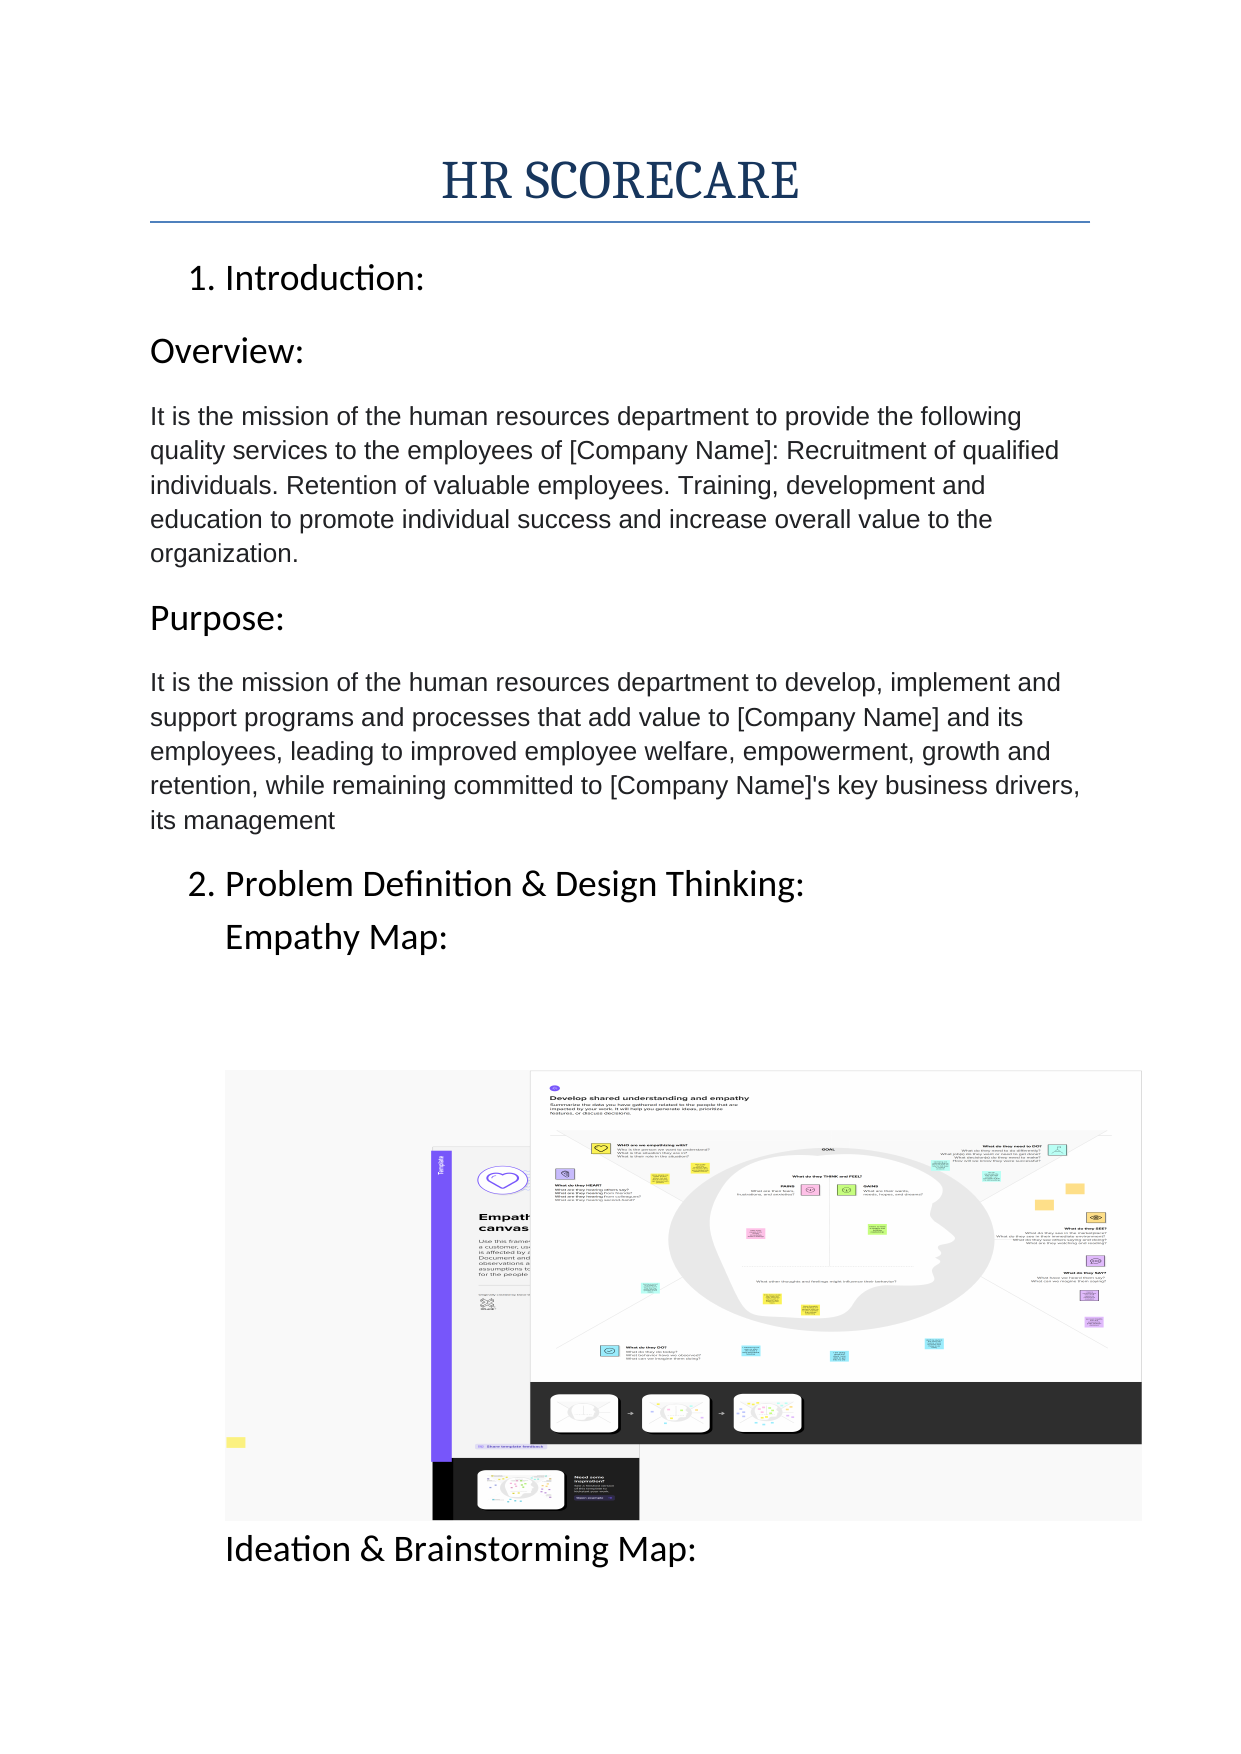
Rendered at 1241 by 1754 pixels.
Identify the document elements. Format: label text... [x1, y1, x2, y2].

list Problem Definition & Design Thinking: [187, 860, 1090, 906]
text It is the mission of the human resources department to develop, implement and support programs and processes that add value to [Company Name] and its employees, leading to improved employee welfare, empowerment, growth and retention, while remaining committed to [Company Name]'s key business drivers, its management [150, 667, 1090, 835]
title HR SCORECARE [150, 150, 1090, 221]
text Purpose: [150, 594, 1090, 639]
list Ideation & Brainstorming Map: [225, 1525, 1090, 1571]
text It is the mission of the human resources department to provide the following quality services to the employees of [Company Name]: Recruitment of qualified individuals. Retention of valuable employees. Training, development and education to promote individual success and increase overall value to the organization. [150, 401, 1090, 568]
text Overview: [150, 327, 1090, 373]
list Introduction: [187, 254, 1090, 300]
list Empathy Map: [225, 913, 1090, 958]
